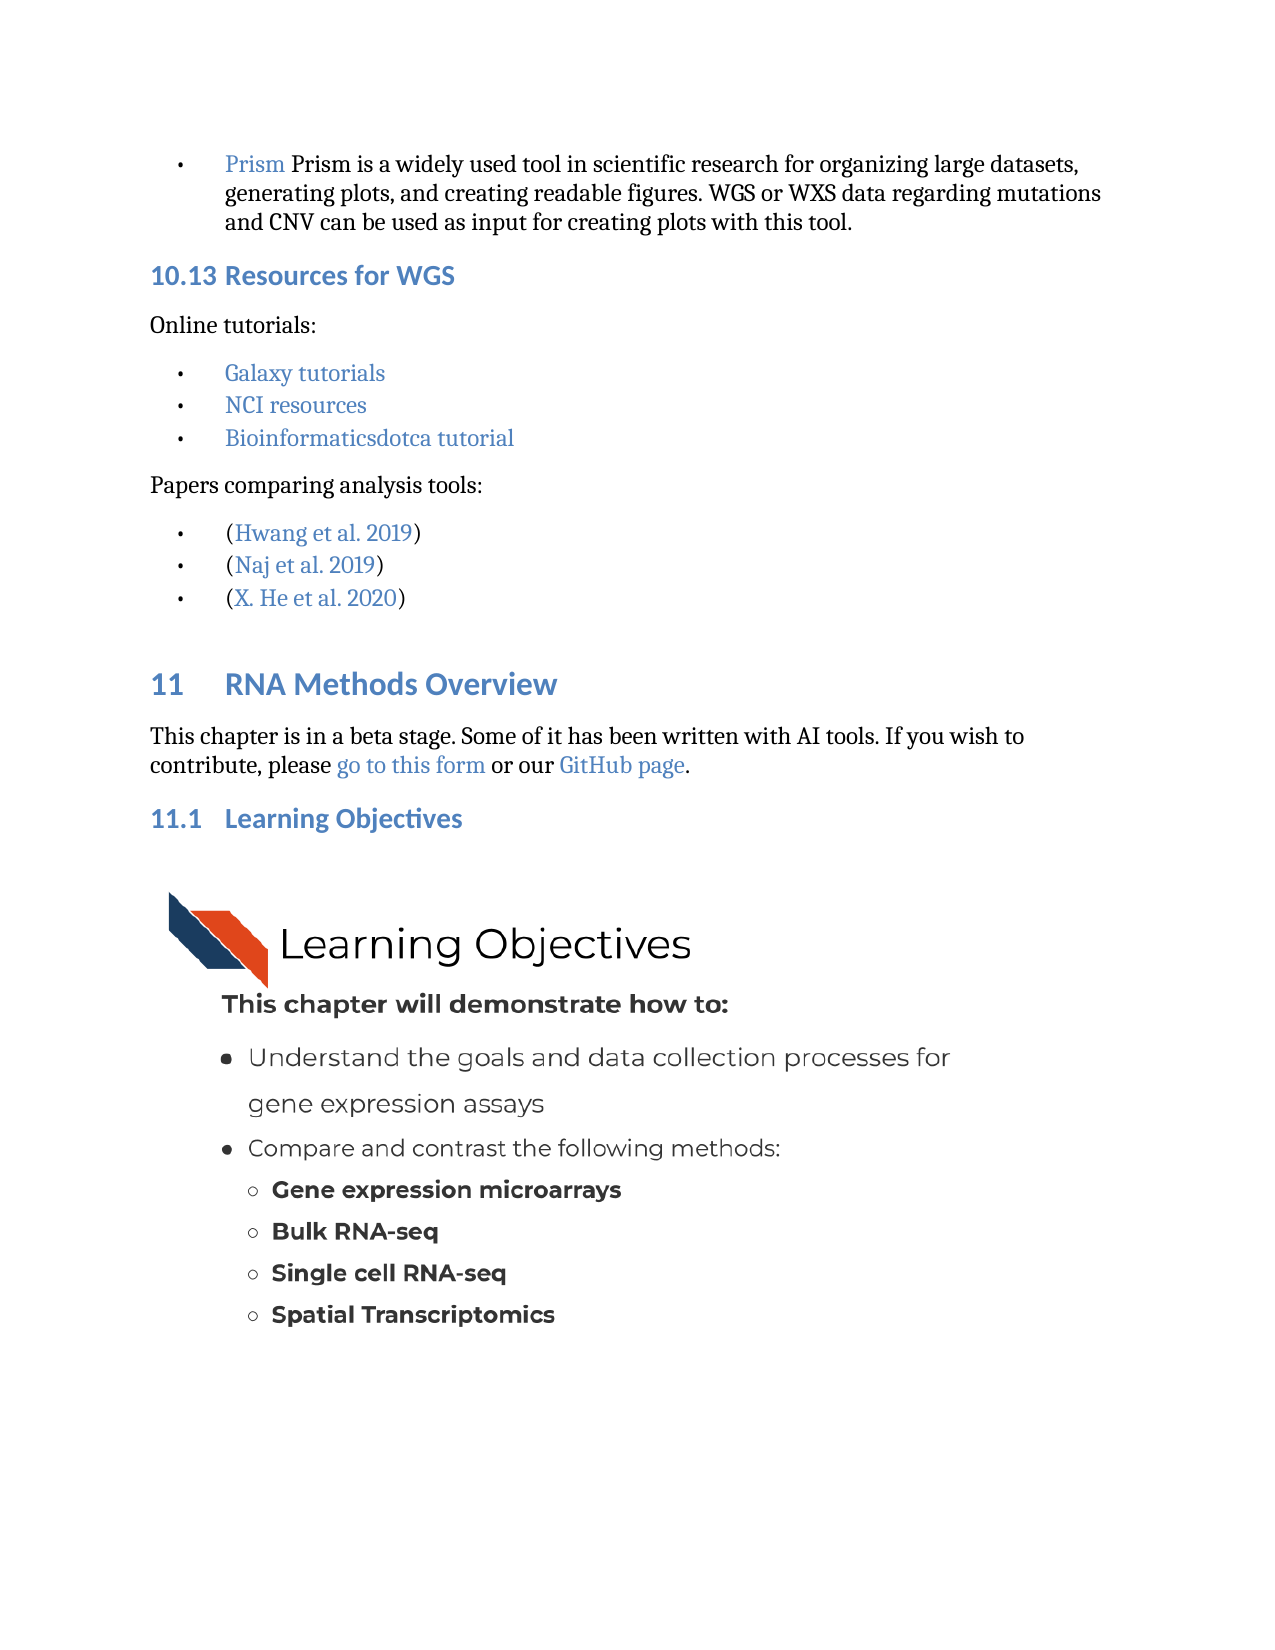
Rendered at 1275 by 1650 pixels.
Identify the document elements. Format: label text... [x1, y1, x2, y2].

picture [168, 855, 1044, 1347]
list (Hwang et al. 2019) [175, 519, 1125, 548]
subtitle 11.1 Learning Objectives [150, 801, 1125, 836]
subtitle 11 RNA Methods Overview [150, 663, 1125, 703]
list Prism Prism is a widely used tool in scientific research for organizing large datasets, generating plots, and creating readable figures. WGS or WXS data regarding mutations and CNV can be used as input for creating plots with this tool. [175, 150, 1125, 236]
text Papers comparing analysis tools: [150, 471, 1125, 500]
text This chapter is in a beta stage. Some of it has been written with AI tools. If you wish to contribute, please go to this form or our GitHub page. [150, 722, 1125, 780]
list NCI resources [175, 391, 1125, 420]
list Galaxy tutorials [175, 359, 1125, 388]
list (X. He et al. 2020) [175, 584, 1125, 613]
list (Naj et al. 2019) [175, 551, 1125, 580]
text Online tutorials: [150, 311, 1125, 340]
subtitle 10.13 Resources for WGS [150, 257, 1125, 293]
list Bioinformaticsdotca tutorial [175, 424, 1125, 453]
